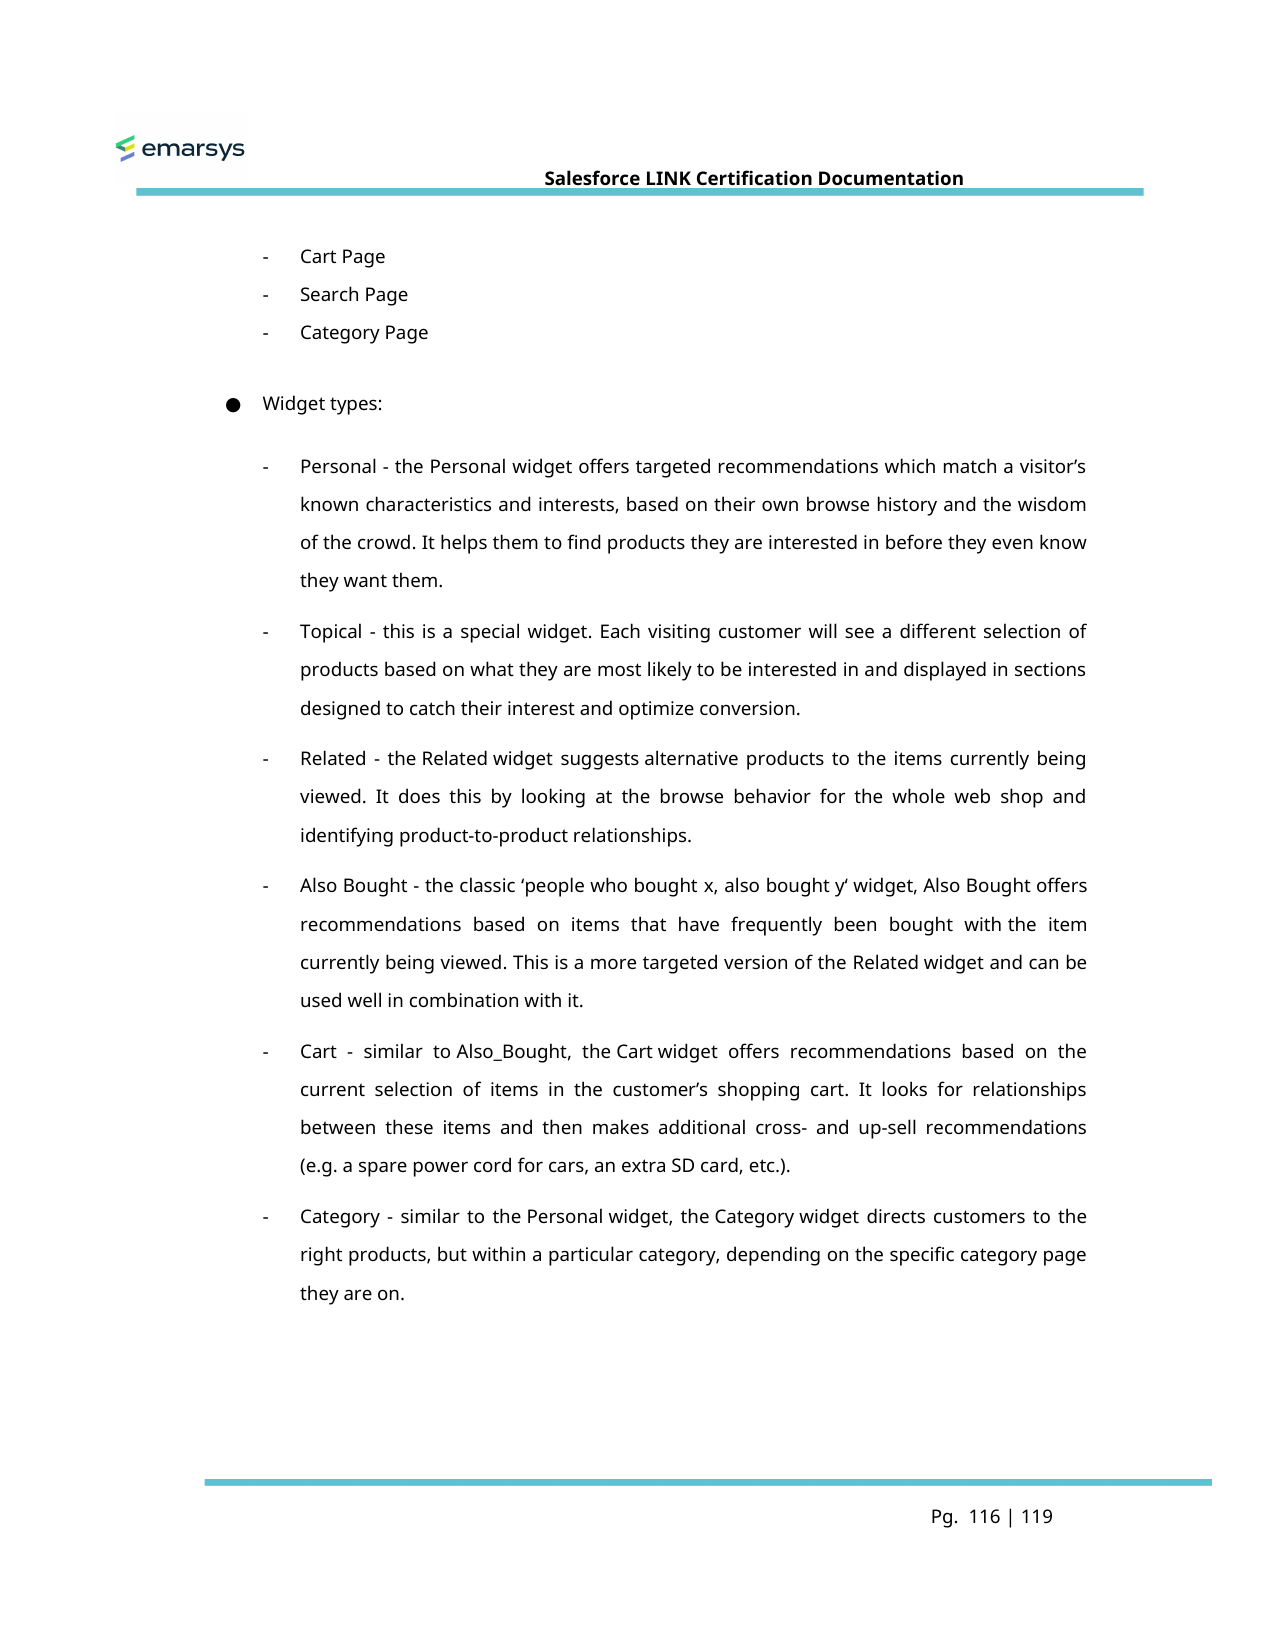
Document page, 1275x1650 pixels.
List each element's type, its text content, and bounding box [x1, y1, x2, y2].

list Related - the Related widget suggests alternative products to the items currently being viewed. It does this by looking at the browse behavior for the whole web shop and identifying product-to-product relationships. [262, 746, 1087, 847]
list Also Bought - the classic ‘people who bought x, also bought y‘ widget, Also Bought offers recommendations based on items that have frequently been bought with the item currently being viewed. This is a more targeted version of the Related widget and can be used well in combination with it. [262, 873, 1087, 1013]
picture [136, 188, 1144, 196]
list Personal - the Personal widget offers targeted recommendations which match a visitor’s known characteristics and interests, based on their own browse history and the wisdom of the crowd. It helps them to find products they are interested in before they even know they want them. [262, 453, 1087, 593]
list Widget types: [225, 383, 1087, 421]
list Topical - this is a special widget. Each visiting customer will see a different selection of products based on what they are most likely to be interested in and displayed in sections designed to catch their interest and optimize conversion. [262, 618, 1087, 720]
list Category Page [262, 319, 1087, 345]
list Cart - similar to Also_Bought, the Cart widget offers recommendations based on the current selection of items in the customer’s shopping cart. It looks for relationships between these items and then makes additional cross- and up-sell recommendations (e.g. a spare power cord for cars, an extra SD card, etc.). [262, 1038, 1087, 1178]
picture [113, 111, 247, 185]
list Search Page [262, 281, 1087, 307]
list Category - similar to the Personal widget, the Category widget directs customers to the right products, but within a particular category, depending on the specific category page they are on. [262, 1203, 1087, 1306]
picture [204, 1479, 1212, 1486]
list Cart Page [262, 243, 1087, 269]
